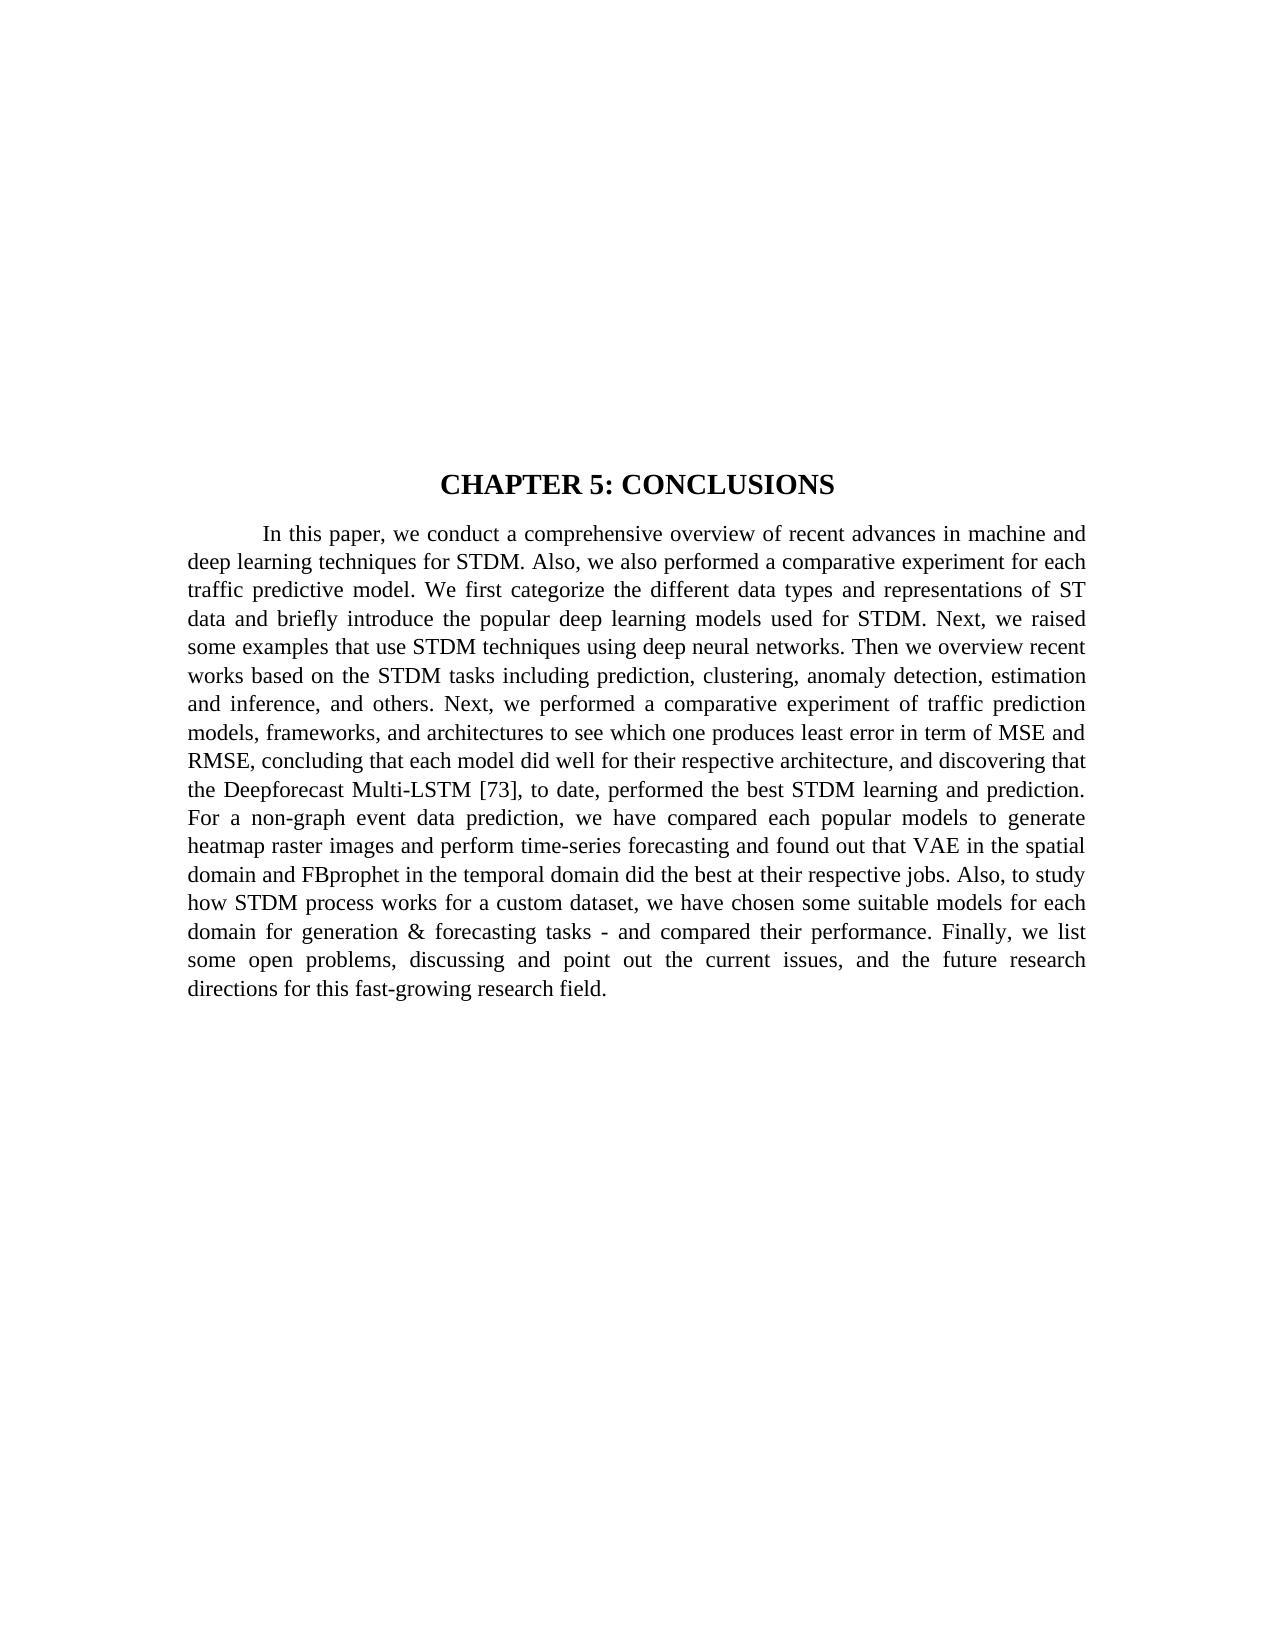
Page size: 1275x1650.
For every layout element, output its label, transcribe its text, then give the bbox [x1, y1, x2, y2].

text CHAPTER 5: CONCLUSIONS [187, 467, 1087, 500]
text In this paper, we conduct a comprehensive overview of recent advances in machine and deep learning techniques for STDM. Also, we also performed a comparative experiment for each traffic predictive model. We first categorize the different data types and representations of ST data and briefly introduce the popular deep learning models used for STDM. Next, we raised some examples that use STDM techniques using deep neural networks. Then we overview recent works based on the STDM tasks including prediction, clustering, anomaly detection, estimation and inference, and others. Next, we performed a comparative experiment of traffic prediction models, frameworks, and architectures to see which one produces least error in term of MSE and RMSE, concluding that each model did well for their respective architecture, and discovering that the Deepforecast Multi-LSTM [73], to date, performed the best STDM learning and prediction. For a non-graph event data prediction, we have compared each popular models to generate heatmap raster images and perform time-series forecasting and found out that VAE in the spatial domain and FBprophet in the temporal domain did the best at their respective jobs. Also, to study how STDM process works for a custom dataset, we have chosen some suitable models for each domain for generation & forecasting tasks - and compared their performance. Finally, we list some open problems, discussing and point out the current issues, and the future research directions for this fast-growing research field. [187, 520, 1087, 1001]
